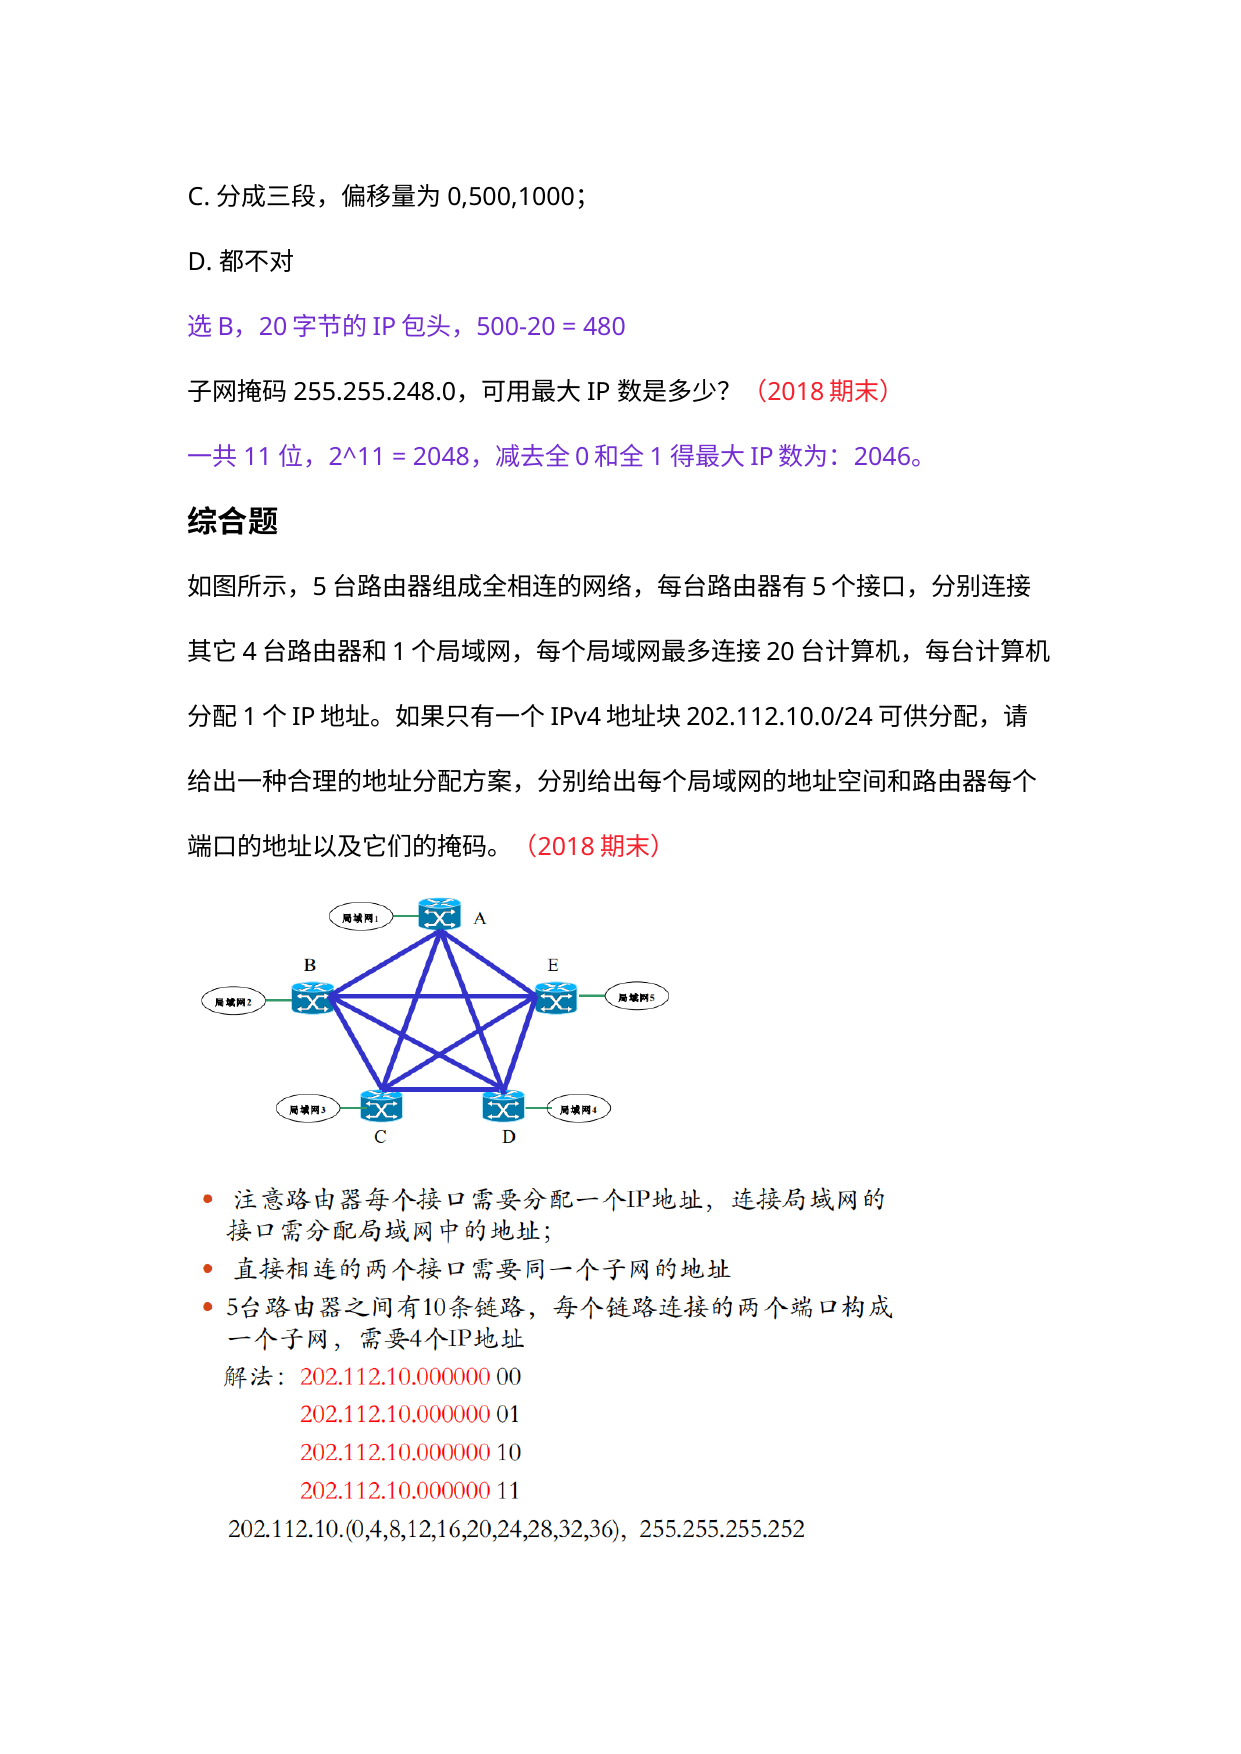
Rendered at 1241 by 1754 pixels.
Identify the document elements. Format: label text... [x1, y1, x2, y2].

text 选B，20字节的IP包头，500-20 = 480 [187, 292, 1053, 357]
text 一共 11 位，2^11 = 2048，减去全0和全1 得最大IP数为：2046。 [187, 422, 1053, 487]
picture [187, 1177, 907, 1552]
text C. 分成三段，偏移量为 0,500,1000； [187, 162, 1053, 227]
text 子网掩码 255.255.248.0，可用最大 IP 数是多少？（2018期末） [187, 357, 1053, 422]
text 如图所示，5台路由器组成全相连的网络，每台路由器有5个接口，分别连接其它4台路由器和1个局域网，每个局域网最多连接20台计算机，每台计算机分配1个IP地址。如果只有一个IPv4地址块202.112.10.0/24可供分配，请给出一种合理的地址分配方案，分别给出每个局域网的地址空间和路由器每个端口的地址以及它们的掩码。（2018期末） [187, 552, 1053, 877]
picture [187, 888, 697, 1158]
text D. 都不对 [187, 227, 1053, 292]
text 综合题 [187, 487, 1053, 552]
